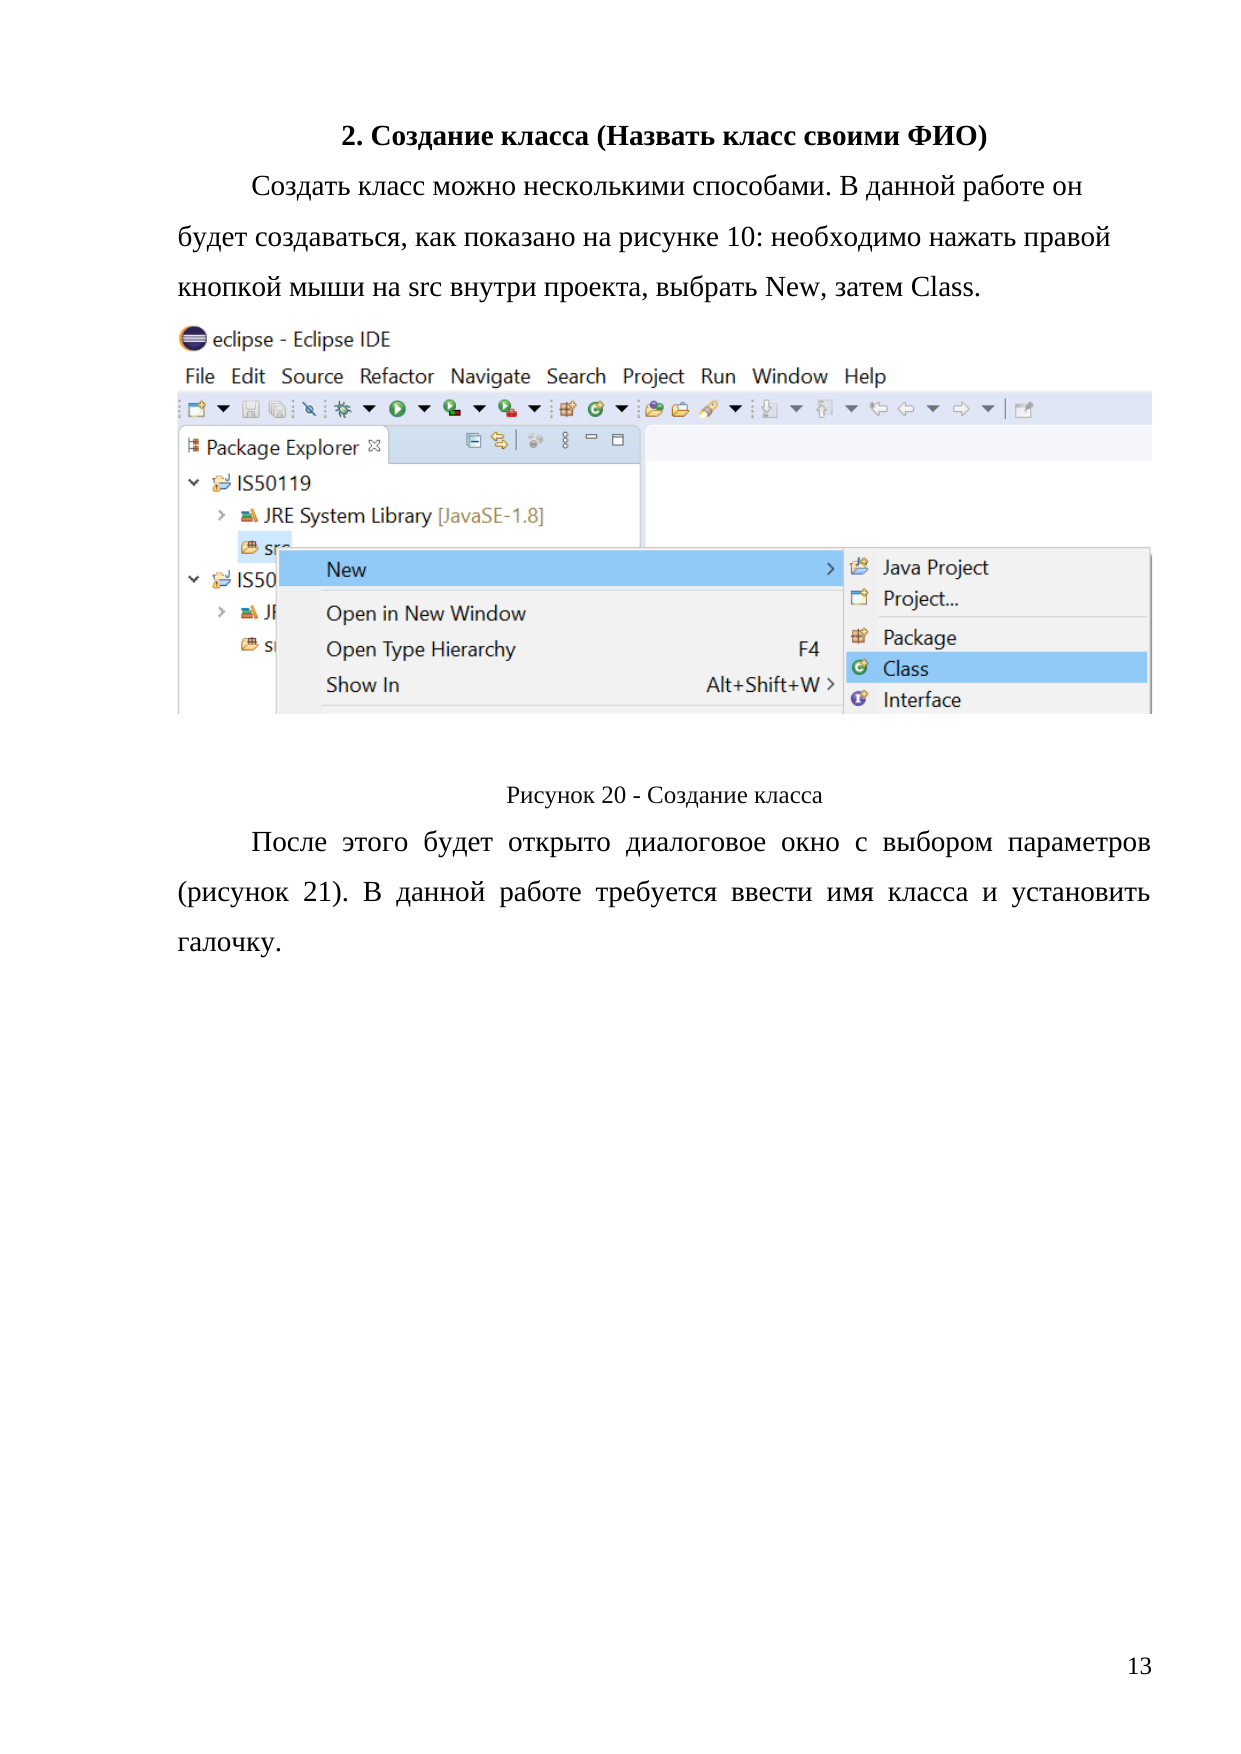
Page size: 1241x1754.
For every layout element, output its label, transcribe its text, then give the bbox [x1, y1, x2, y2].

text 2. Создание класса (Назвать класс своими ФИО) [177, 118, 1152, 152]
picture [177, 319, 1153, 714]
text Рисунок 20 - Создание класса [177, 781, 1152, 809]
text Создать класс можно несколькими способами. В данной работе он будет создаваться, как показано на рисунке 10: необходимо нажать правой кнопкой мыши на src внутри проекта, выбрать New, затем Class. [177, 168, 1152, 303]
text После этого будет открыто диалоговое окно с выбором параметров (рисунок 21). В данной работе требуется ввести имя класса и установить галочку. [177, 824, 1152, 958]
